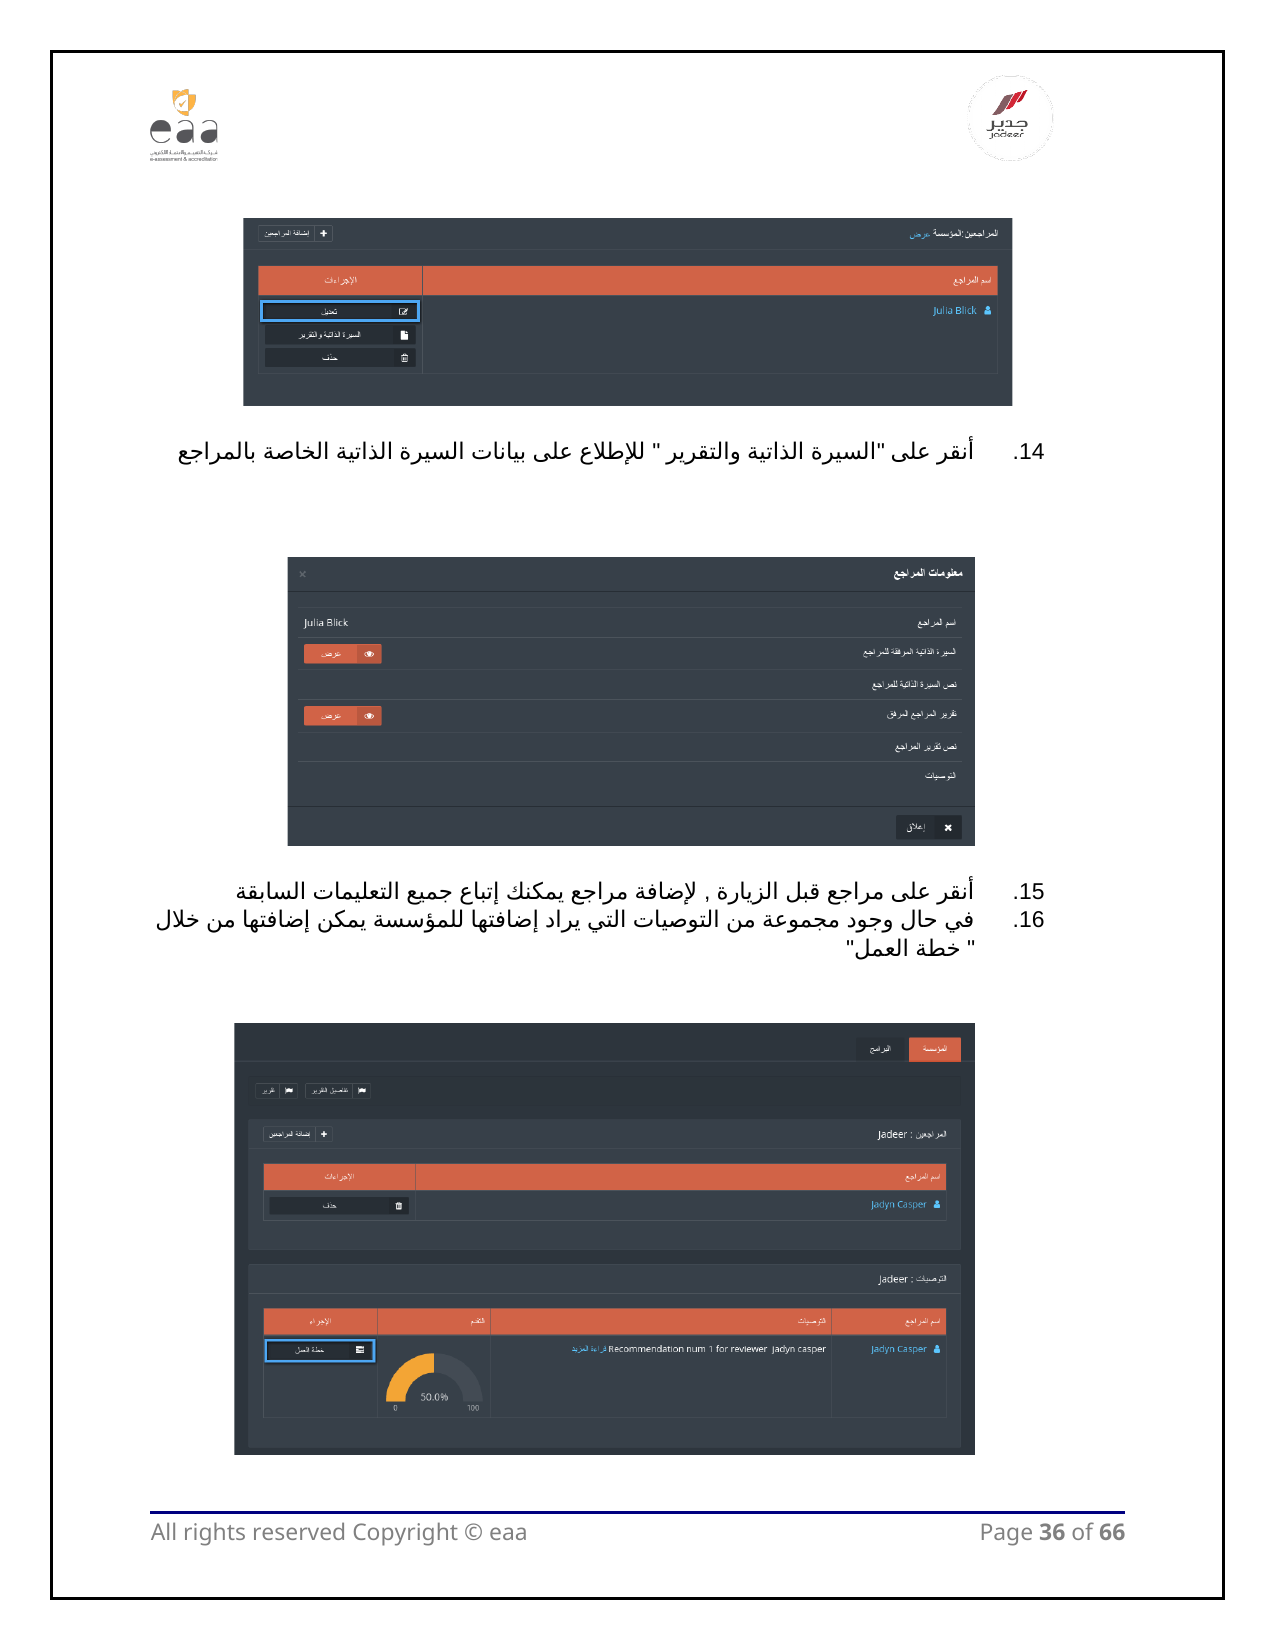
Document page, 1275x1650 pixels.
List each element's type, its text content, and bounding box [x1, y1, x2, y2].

list أنقر على مراجع قبل الزيارة , لإضافة مراجع يمكنك إتباع جميع التعليمات السابقة [150, 878, 1012, 904]
list في حال وجود مجموعة من التوصيات التي يراد إضافتها للمؤسسة يمكن إضافتها من خلال " خطة العمل" [150, 906, 1012, 961]
picture [967, 75, 1054, 161]
picture [287, 557, 975, 846]
picture [243, 218, 1013, 406]
picture [234, 1023, 975, 1455]
list أنقر على "السيرة الذاتية والتقرير " للإطلاع على بيانات السيرة الذاتية الخاصة بالمراجع [150, 438, 1012, 464]
picture [150, 89, 218, 161]
